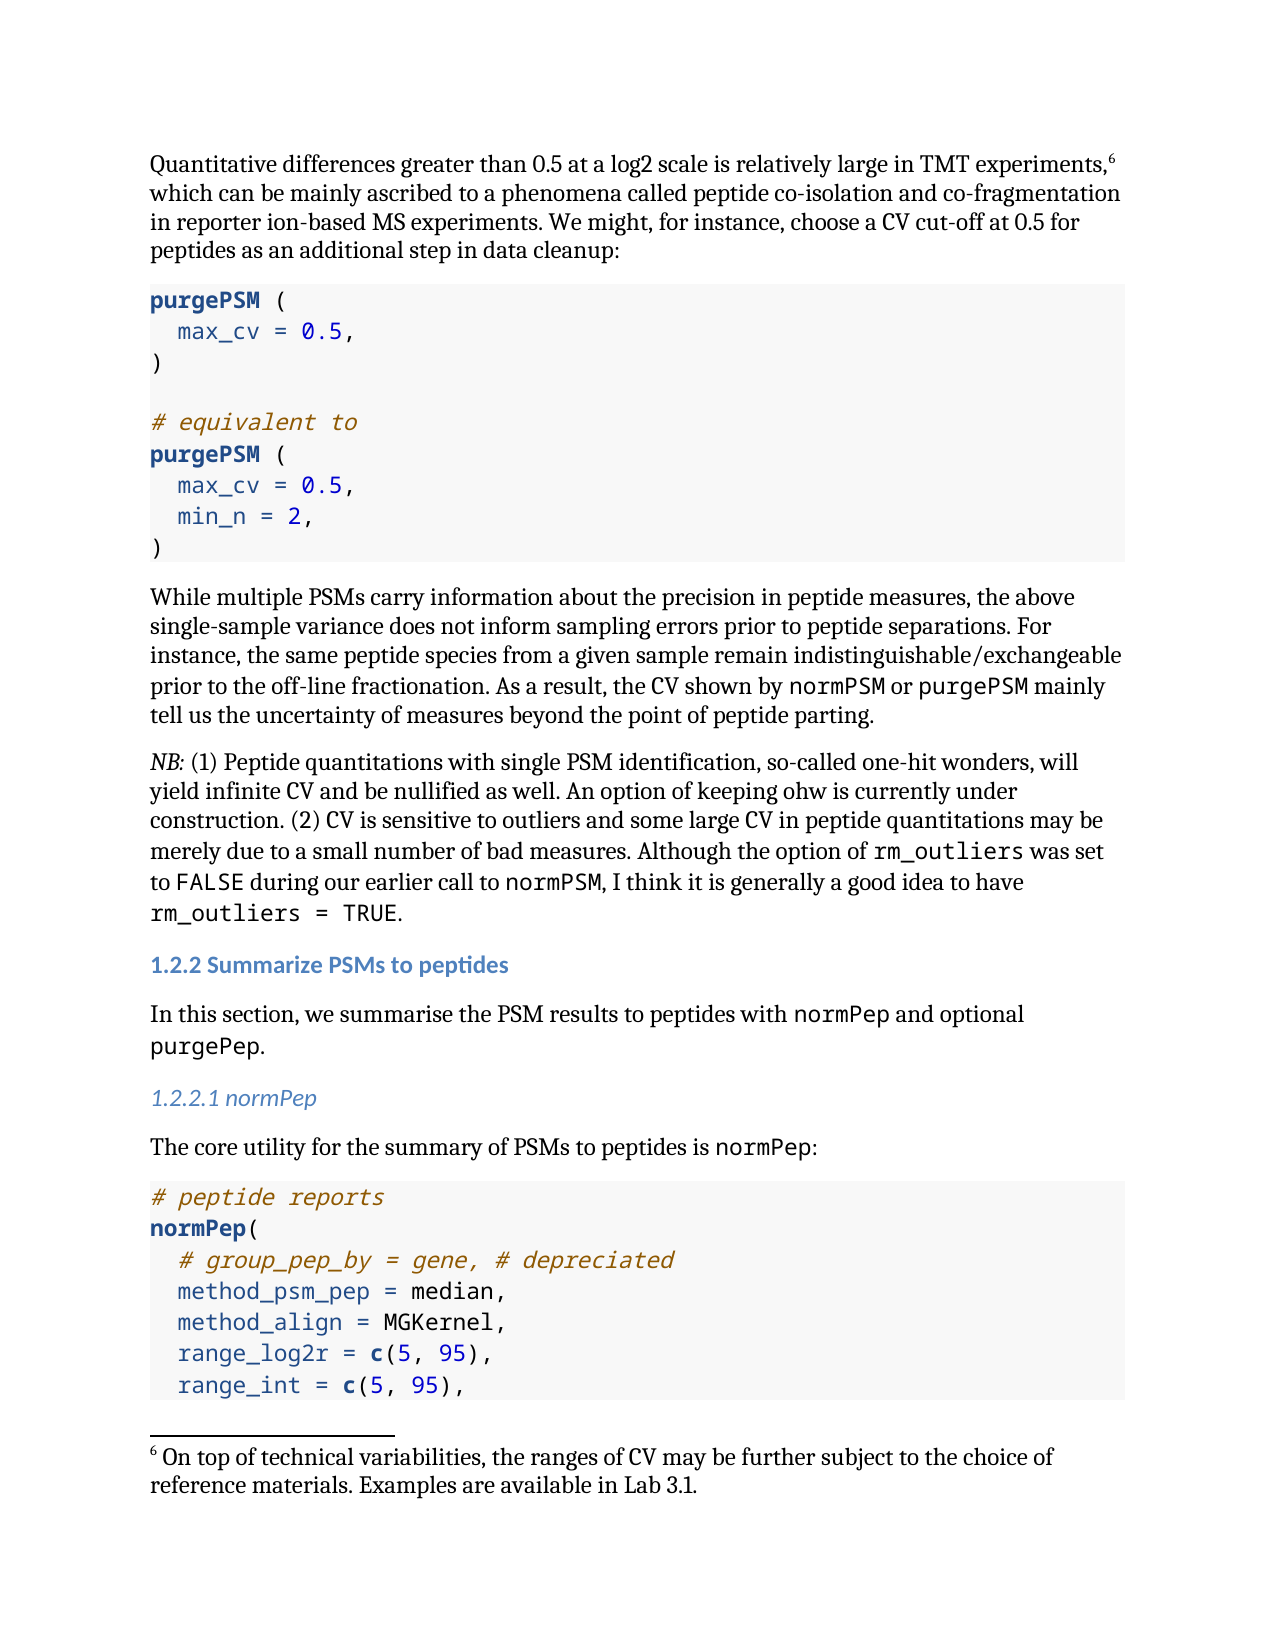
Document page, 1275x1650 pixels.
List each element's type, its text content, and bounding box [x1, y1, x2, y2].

subtitle 1.2.2 Summarize PSMs to peptides [150, 949, 1125, 980]
text Quantitative differences greater than 0.5 at a log2 scale is relatively large in TMT experiments, which can be mainly ascribed to a phenomena called peptide co-isolation and co-fragmentation in reporter ion-based MS experiments. We might, for instance, choose a CV cut-off at 0.5 for peptides as an additional step in data cleanup: [150, 150, 1125, 265]
text purgePSM ( max_cv = 0.5, ) # equivalent to purgePSM ( max_cv = 0.5, min_n = 2, ) [150, 284, 1125, 562]
text While multiple PSMs carry information about the precision in peptide measures, the above single-sample variance does not inform sampling errors prior to peptide separations. For instance, the same peptide species from a given sample remain indistinguishable/exchangeable prior to the off-line fractionation. As a result, the CV shown by normPSM or purgePSM mainly tell us the uncertainty of measures beyond the point of peptide parting. [150, 583, 1125, 729]
text The core utility for the summary of PSMs to peptides is normPep: [150, 1131, 1125, 1162]
text NB: (1) Peptide quantitations with single PSM identification, so-called one-hit wonders, will yield infinite CV and be nullified as well. An option of keeping ohw is currently under construction. (2) CV is sensitive to outliers and some large CV in peptide quantitations may be merely due to a small number of bad measures. Although the option of rm_outliers was set to FALSE during our earlier call to normPSM, I think it is generally a good idea to have rm_outliers = TRUE. [150, 748, 1125, 928]
subtitle 1.2.2.1 normPep [150, 1082, 1125, 1112]
text In this section, we summarise the PSM results to peptides with normPep and optional purgePep. [150, 998, 1125, 1061]
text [150, 1181, 1125, 1400]
